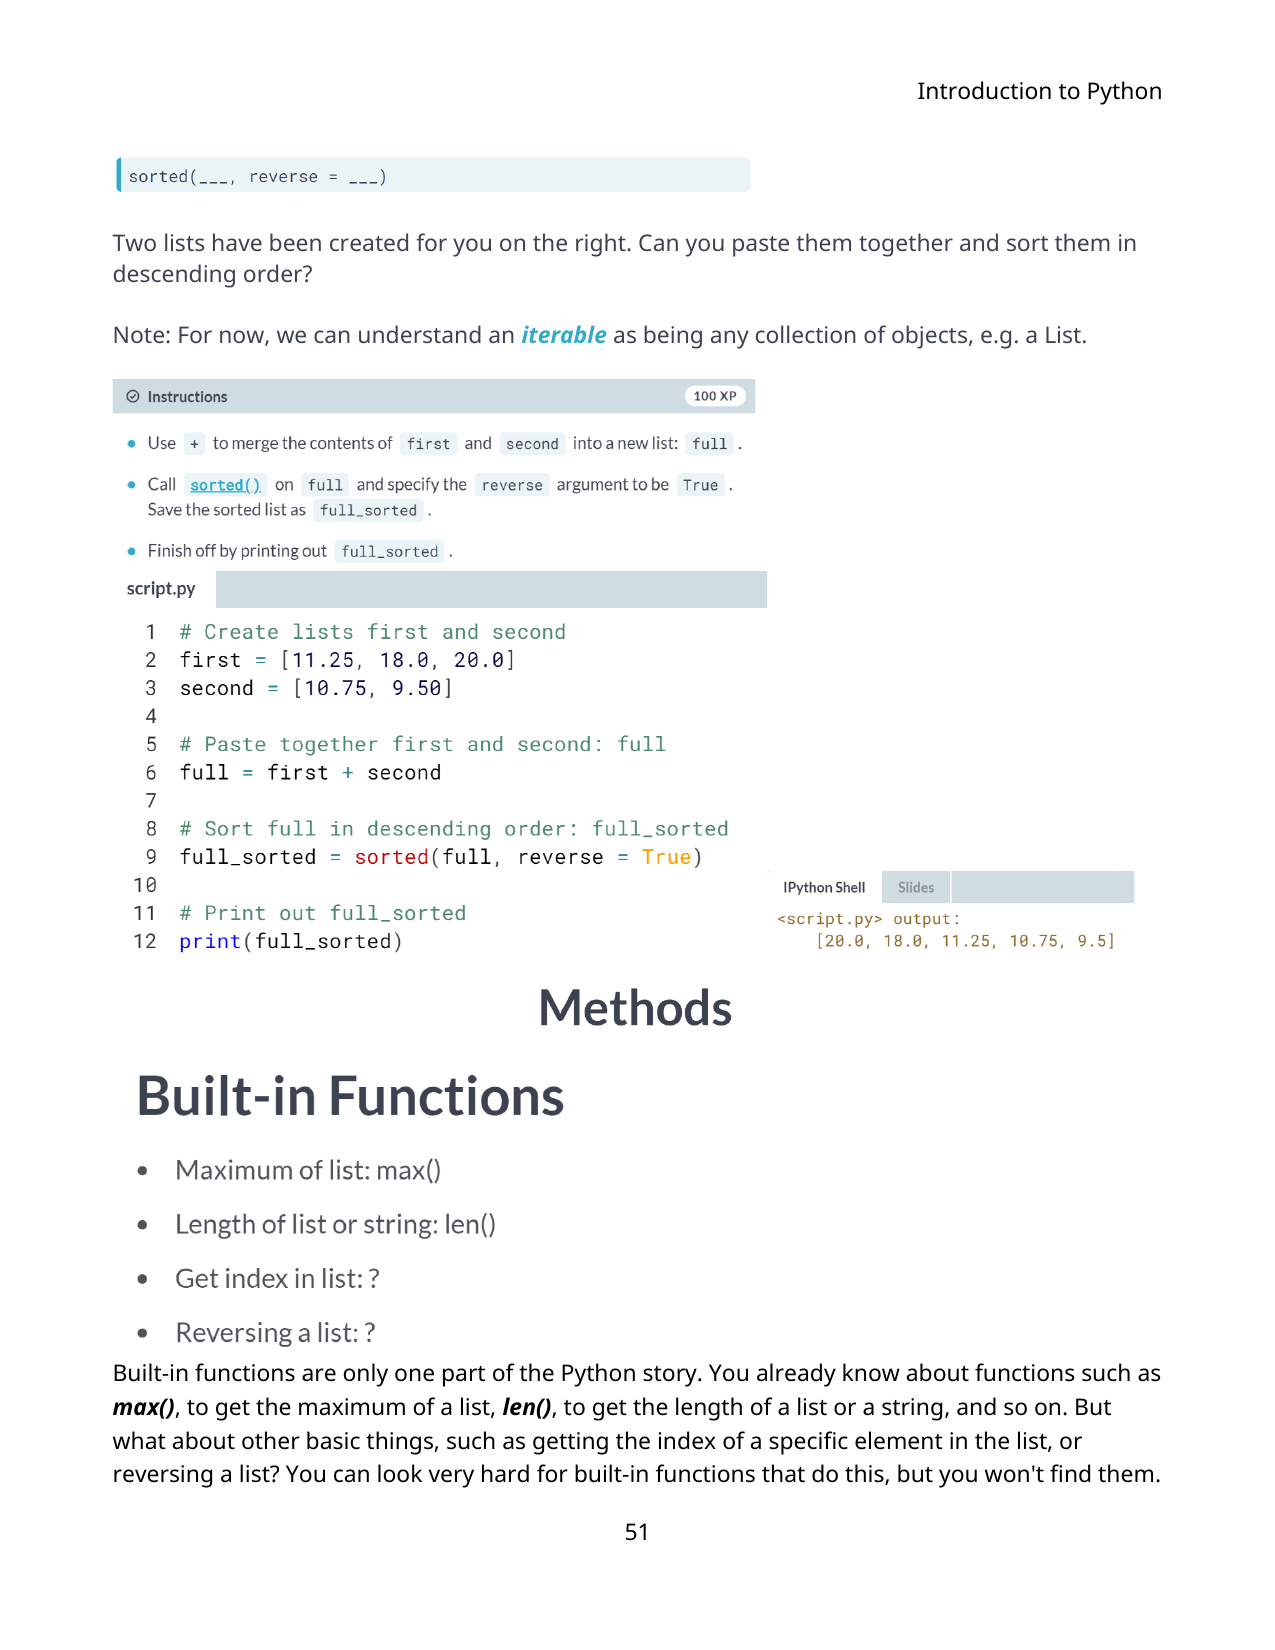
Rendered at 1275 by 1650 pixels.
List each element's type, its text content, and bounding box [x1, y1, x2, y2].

picture [112, 150, 756, 198]
picture [112, 571, 1135, 953]
picture [112, 379, 756, 569]
text Two lists have been created for you on the right. Can you paste them together and sort them in descending order? [112, 227, 1162, 290]
picture [513, 971, 762, 1041]
text Note: For now, we can understand an iterable as being any collection of objects, e.g. a List. [112, 319, 1162, 350]
picture [112, 1059, 606, 1355]
